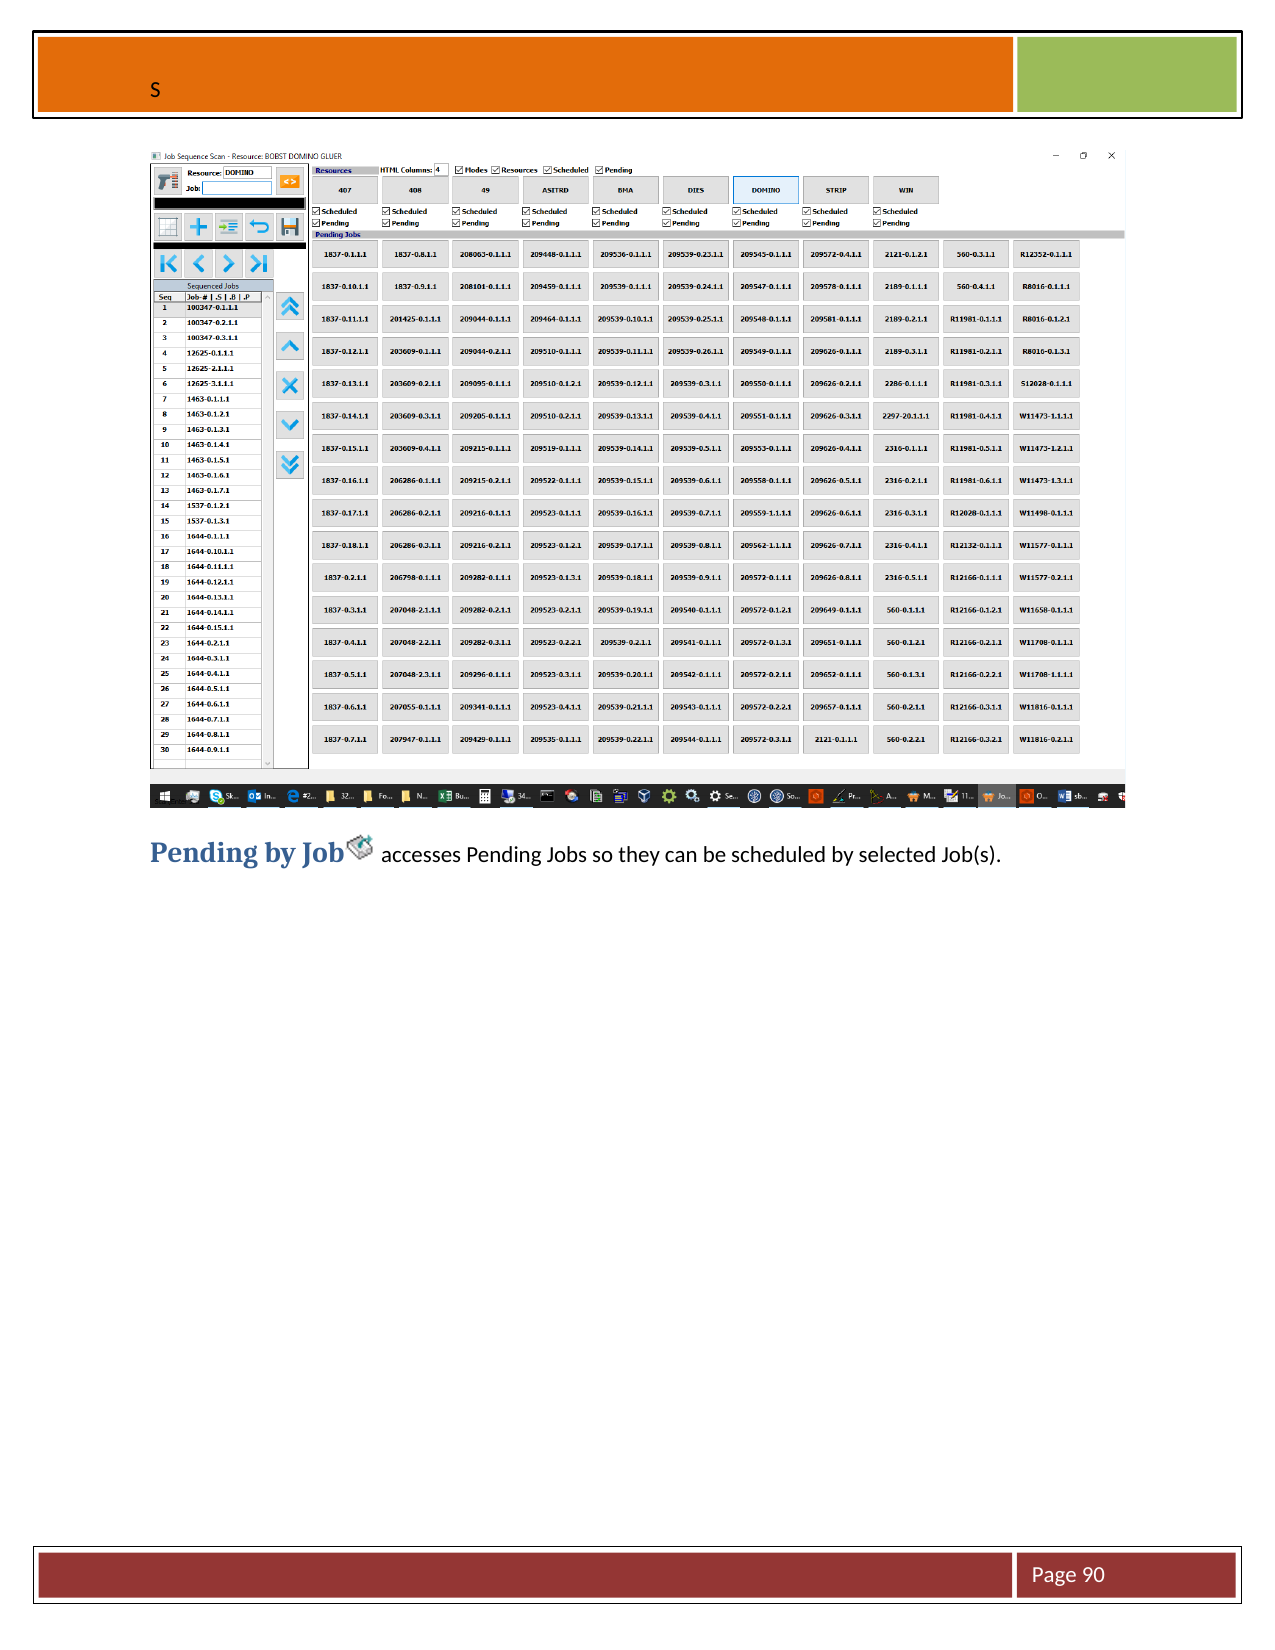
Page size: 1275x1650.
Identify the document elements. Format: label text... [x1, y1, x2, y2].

text Pending by Job accesses Pending Jobs so they can be scheduled by selected Job(s). [150, 833, 1125, 870]
picture [150, 150, 1125, 808]
picture [344, 832, 376, 863]
